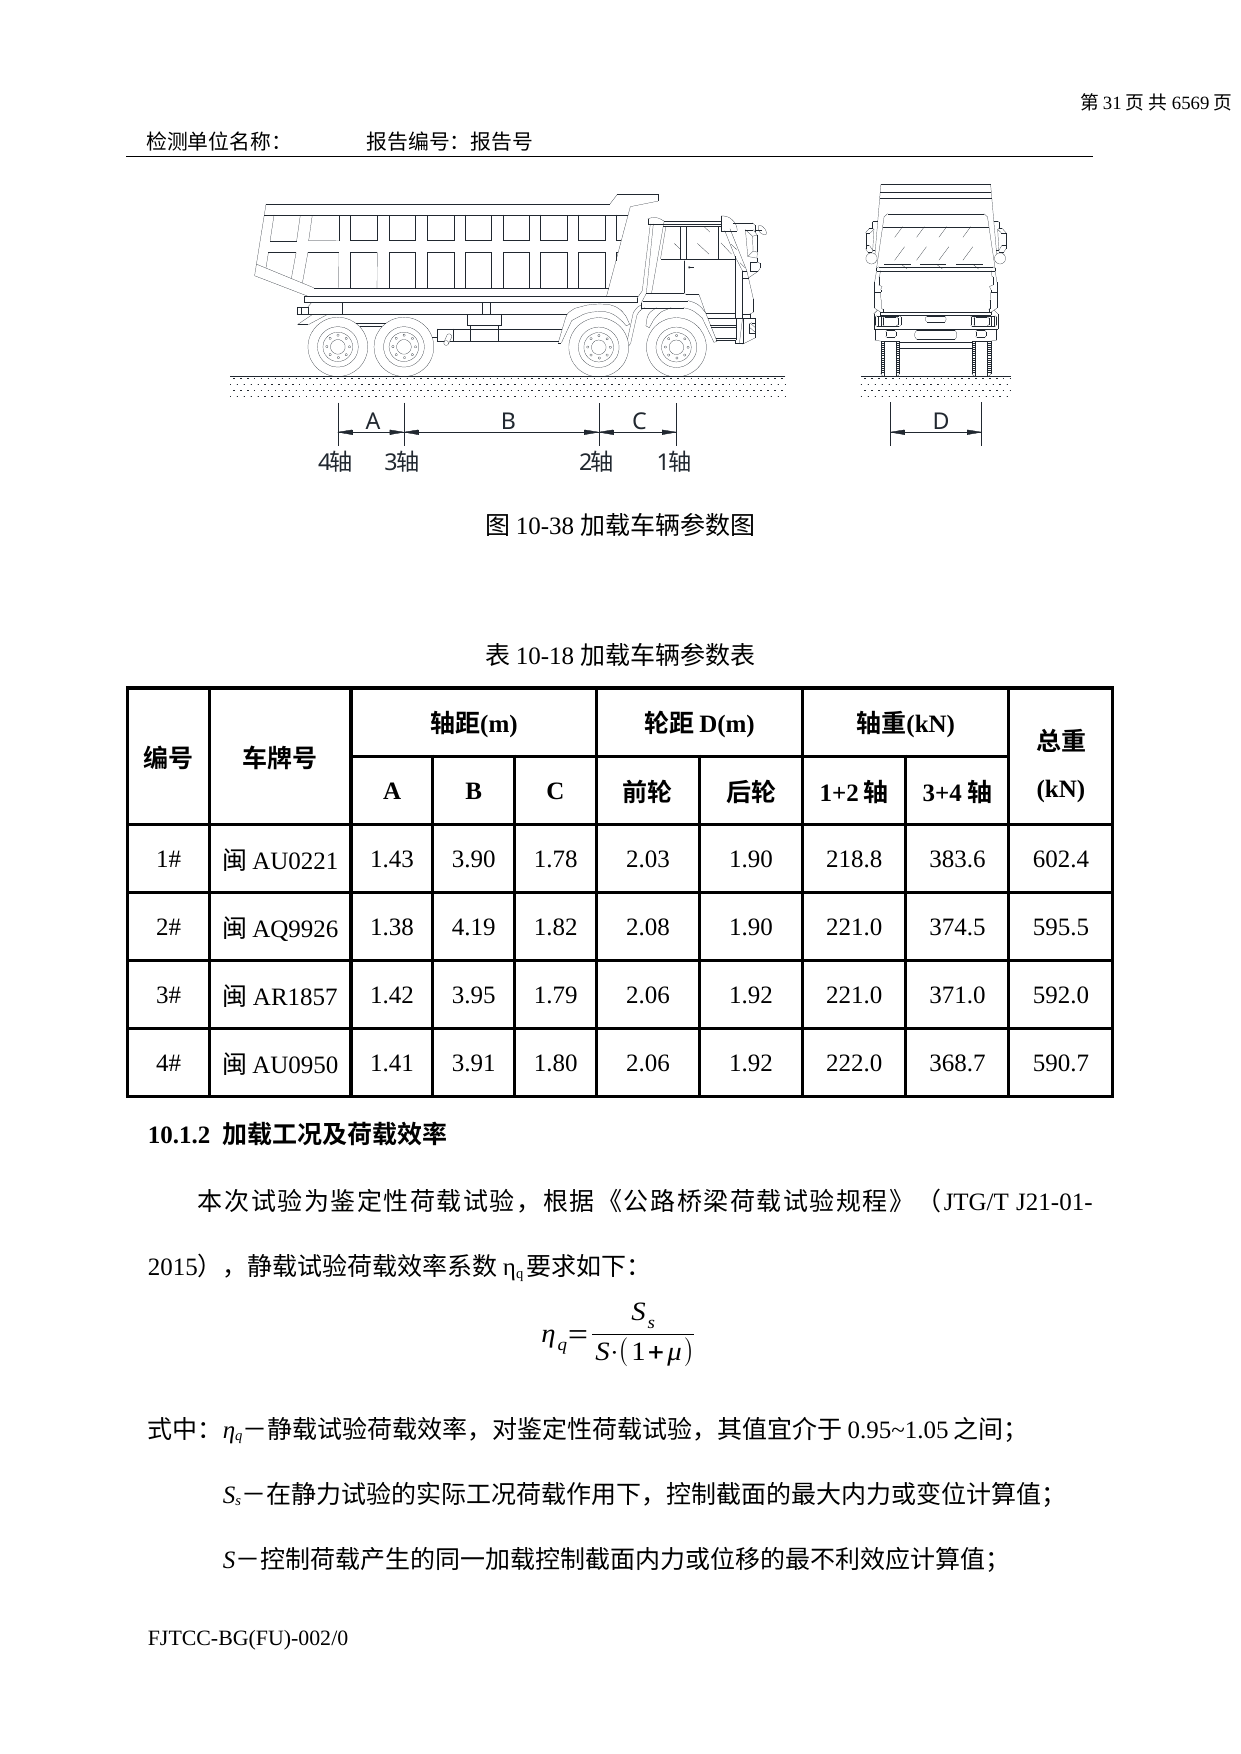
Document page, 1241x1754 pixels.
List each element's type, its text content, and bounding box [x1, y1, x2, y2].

table_cell 3.90 [434, 826, 513, 891]
table_cell 2.03 [598, 826, 698, 891]
text 本次试验为鉴定性荷载试验，根据《公路桥梁荷载试验规程》（JTG/T J21-01-2015），静载试验荷载效率系数ηq要求如下： [148, 1167, 1093, 1297]
text 式中：ηq－静载试验荷载效率，对鉴定性荷载试验，其值宜介于0.95~1.05之间； [148, 1395, 1093, 1460]
table_header 总重(kN) [1010, 690, 1111, 823]
table_cell 1.43 [353, 826, 431, 891]
table_cell 2# [129, 894, 208, 959]
table_cell B [434, 758, 513, 823]
table_cell 闽AU0950 [211, 1030, 349, 1095]
table_cell 592.0 [1010, 962, 1111, 1027]
table_cell 2.06 [598, 1030, 698, 1095]
table_header 轴距(m) [353, 690, 595, 754]
table_cell 1.92 [701, 1030, 801, 1095]
table_cell 闽AR1857 [211, 962, 349, 1027]
table_cell 590.7 [1010, 1030, 1111, 1095]
table_cell 1.80 [516, 1030, 595, 1095]
table_cell 3+4轴 [907, 758, 1007, 823]
table_header 编号 [129, 690, 208, 823]
table_cell 1# [129, 826, 208, 891]
table_cell 221.0 [804, 962, 904, 1027]
table_cell 1.90 [701, 826, 801, 891]
table_cell 3.95 [434, 962, 513, 1027]
table_cell 1.79 [516, 962, 595, 1027]
table_header 轴重(kN) [804, 690, 1007, 754]
table_cell 3.91 [434, 1030, 513, 1095]
subtitle 加载工况及荷载效率 [139, 1098, 1101, 1167]
table_cell 3# [129, 962, 208, 1027]
table_cell 4# [129, 1030, 208, 1095]
table_cell 221.0 [804, 894, 904, 959]
table_cell 闽AQ9926 [211, 894, 349, 959]
table_cell 222.0 [804, 1030, 904, 1095]
table_cell 2.06 [598, 962, 698, 1027]
table_cell 1.38 [353, 894, 431, 959]
table_cell 1.41 [353, 1030, 431, 1095]
table_cell 后轮 [701, 758, 801, 823]
table_cell 1.82 [516, 894, 595, 959]
table_header 轮距D(m) [598, 690, 801, 754]
table_cell A [353, 758, 431, 823]
table_cell 4.19 [434, 894, 513, 959]
table_cell 2.08 [598, 894, 698, 959]
text S－控制荷载产生的同一加载控制截面内力或位移的最不利效应计算值； [148, 1525, 1093, 1590]
table_cell 1.42 [353, 962, 431, 1027]
table_cell 383.6 [907, 826, 1007, 891]
table_cell 1.90 [701, 894, 801, 959]
table_cell 闽AU0221 [211, 826, 349, 891]
table_cell 1.78 [516, 826, 595, 891]
table_cell 595.5 [1010, 894, 1111, 959]
table_cell 371.0 [907, 962, 1007, 1027]
table_cell 1+2轴 [804, 758, 904, 823]
table_cell 1.92 [701, 962, 801, 1027]
table_cell 602.4 [1010, 826, 1111, 891]
table_cell 前轮 [598, 758, 698, 823]
table_cell 218.8 [804, 826, 904, 891]
table_cell 374.5 [907, 894, 1007, 959]
table_header 车牌号 [211, 690, 349, 823]
table_cell 368.7 [907, 1030, 1007, 1095]
table_cell C [516, 758, 595, 823]
text Ss－在静力试验的实际工况荷载作用下，控制截面的最大内力或变位计算值； [148, 1460, 1093, 1525]
